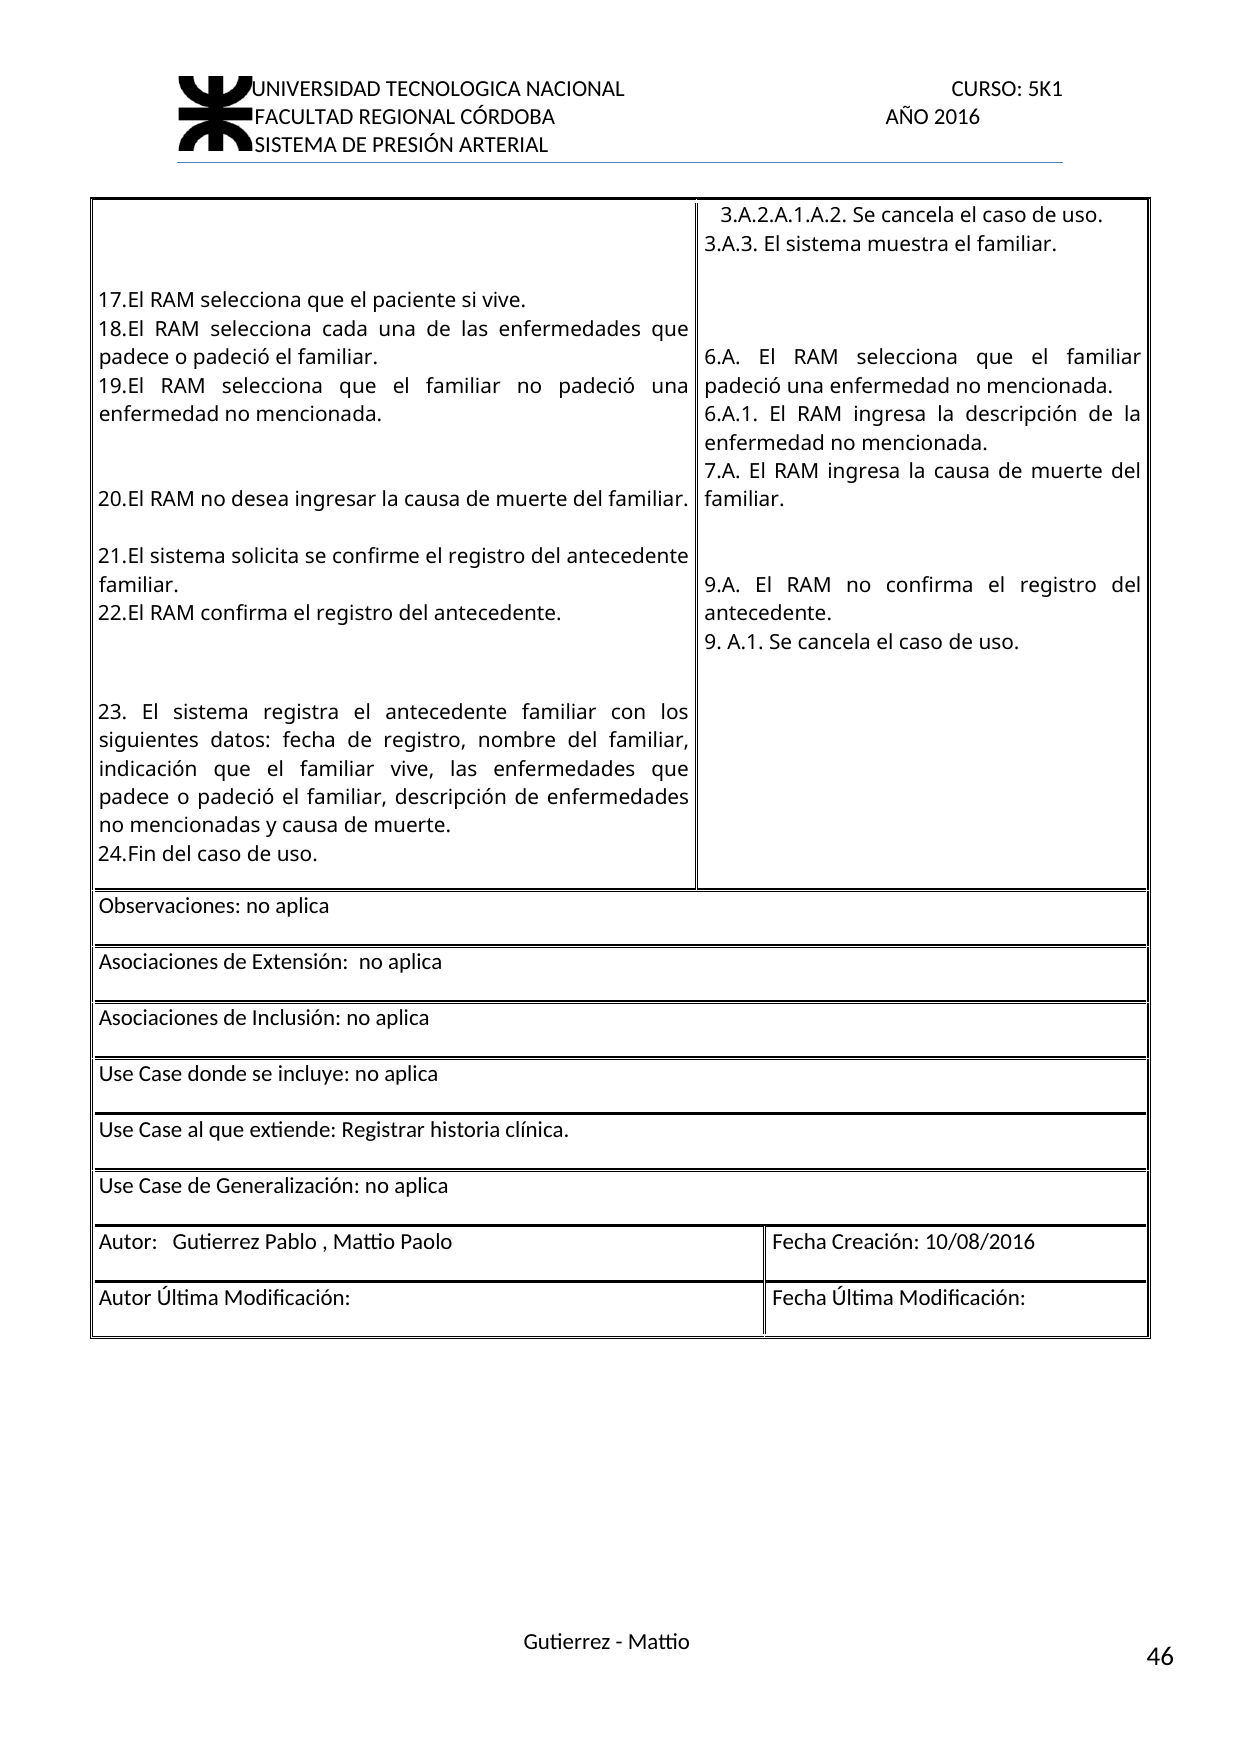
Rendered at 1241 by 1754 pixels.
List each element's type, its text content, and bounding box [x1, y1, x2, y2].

table_cell Asociaciones de Inclusión: no aplica [93, 1000, 1148, 1056]
table_cell Autor: Gutierrez Pablo , Mattio Paolo [93, 1224, 763, 1280]
table_cell Use Case de Generalización: no aplica [93, 1168, 1148, 1224]
picture [178, 76, 253, 151]
table_cell Asociaciones de Extensión: no aplica [93, 944, 1148, 1000]
table_cell Autor Última Modificación: [93, 1280, 765, 1336]
table_cell Use Case al que extiende: Registrar historia clínica. [93, 1112, 1147, 1168]
table_cell Use Case donde se incluye: no aplica [93, 1056, 1148, 1112]
table_cell Observaciones: no aplica [93, 888, 1148, 944]
table_cell Fecha Última Modificación: [765, 1280, 1147, 1336]
table_cell Fecha Creación: 10/08/2016 [766, 1224, 1147, 1280]
